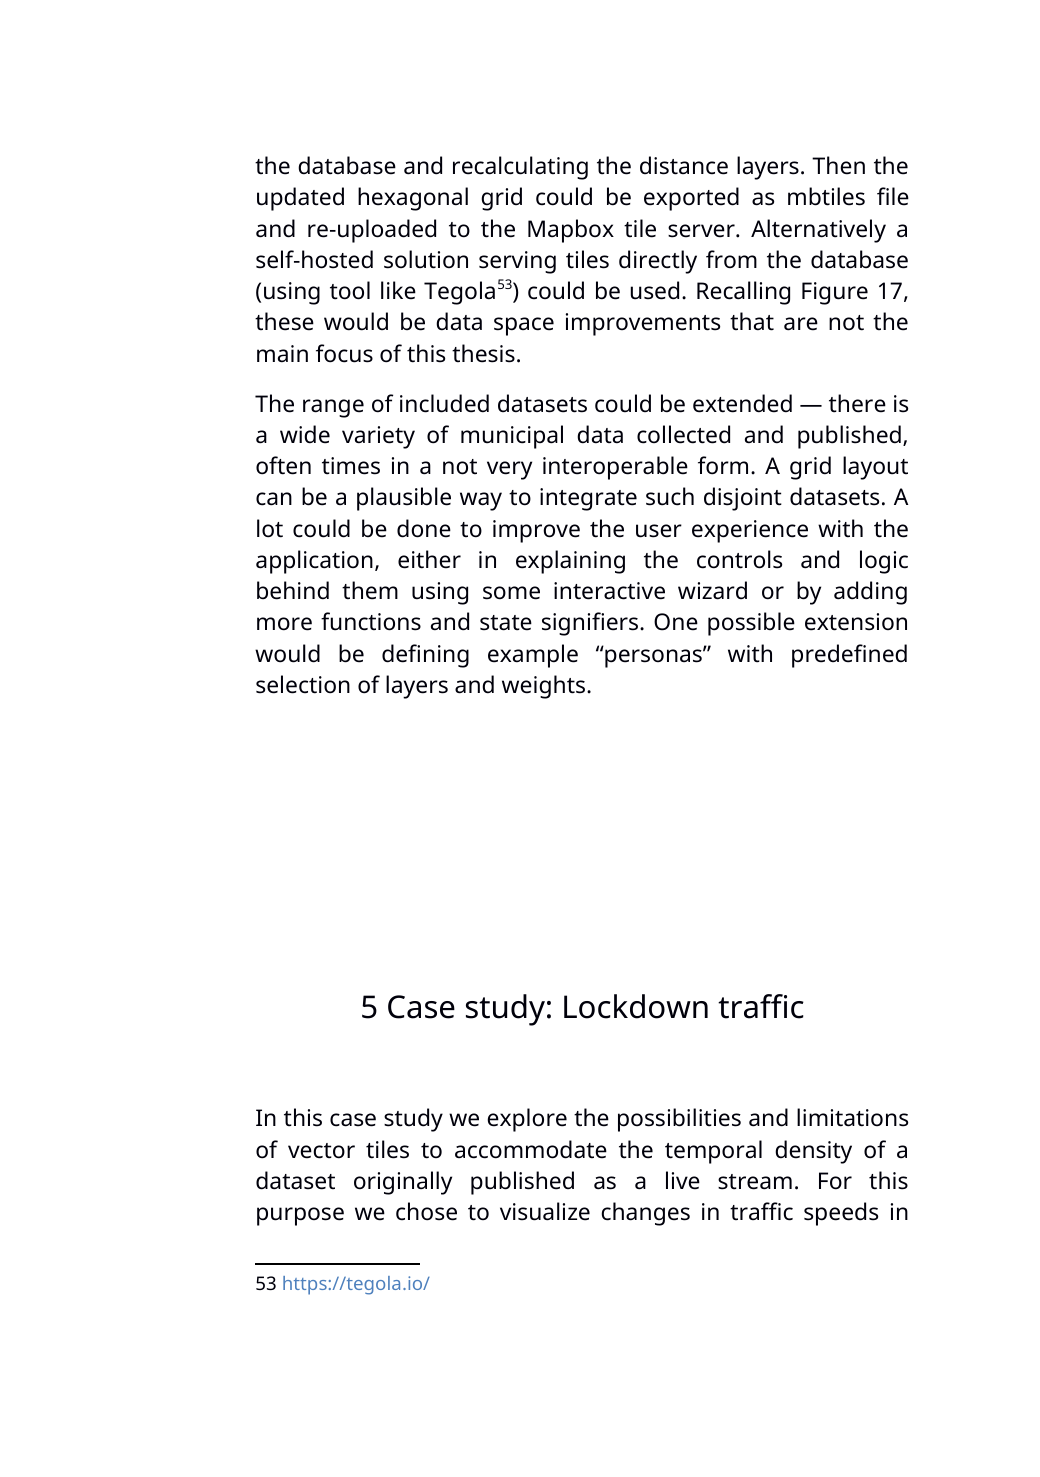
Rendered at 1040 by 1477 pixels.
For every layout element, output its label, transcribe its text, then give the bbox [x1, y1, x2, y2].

subtitle 5 Case study: Lockdown traffic [255, 985, 910, 1027]
text The range of included datasets could be extended — there is a wide variety of municipal data collected and published, often times in a not very interoperable form. A grid layout can be a plausible way to integrate such disjoint datasets. A lot could be done to improve the user experience with the application, either in explaining the controls and logic behind them using some interactive wizard or by adding more functions and state signifiers. One possible extension would be defining example “personas” with predefined selection of layers and weights. [255, 387, 910, 700]
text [255, 150, 910, 369]
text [255, 1102, 910, 1227]
